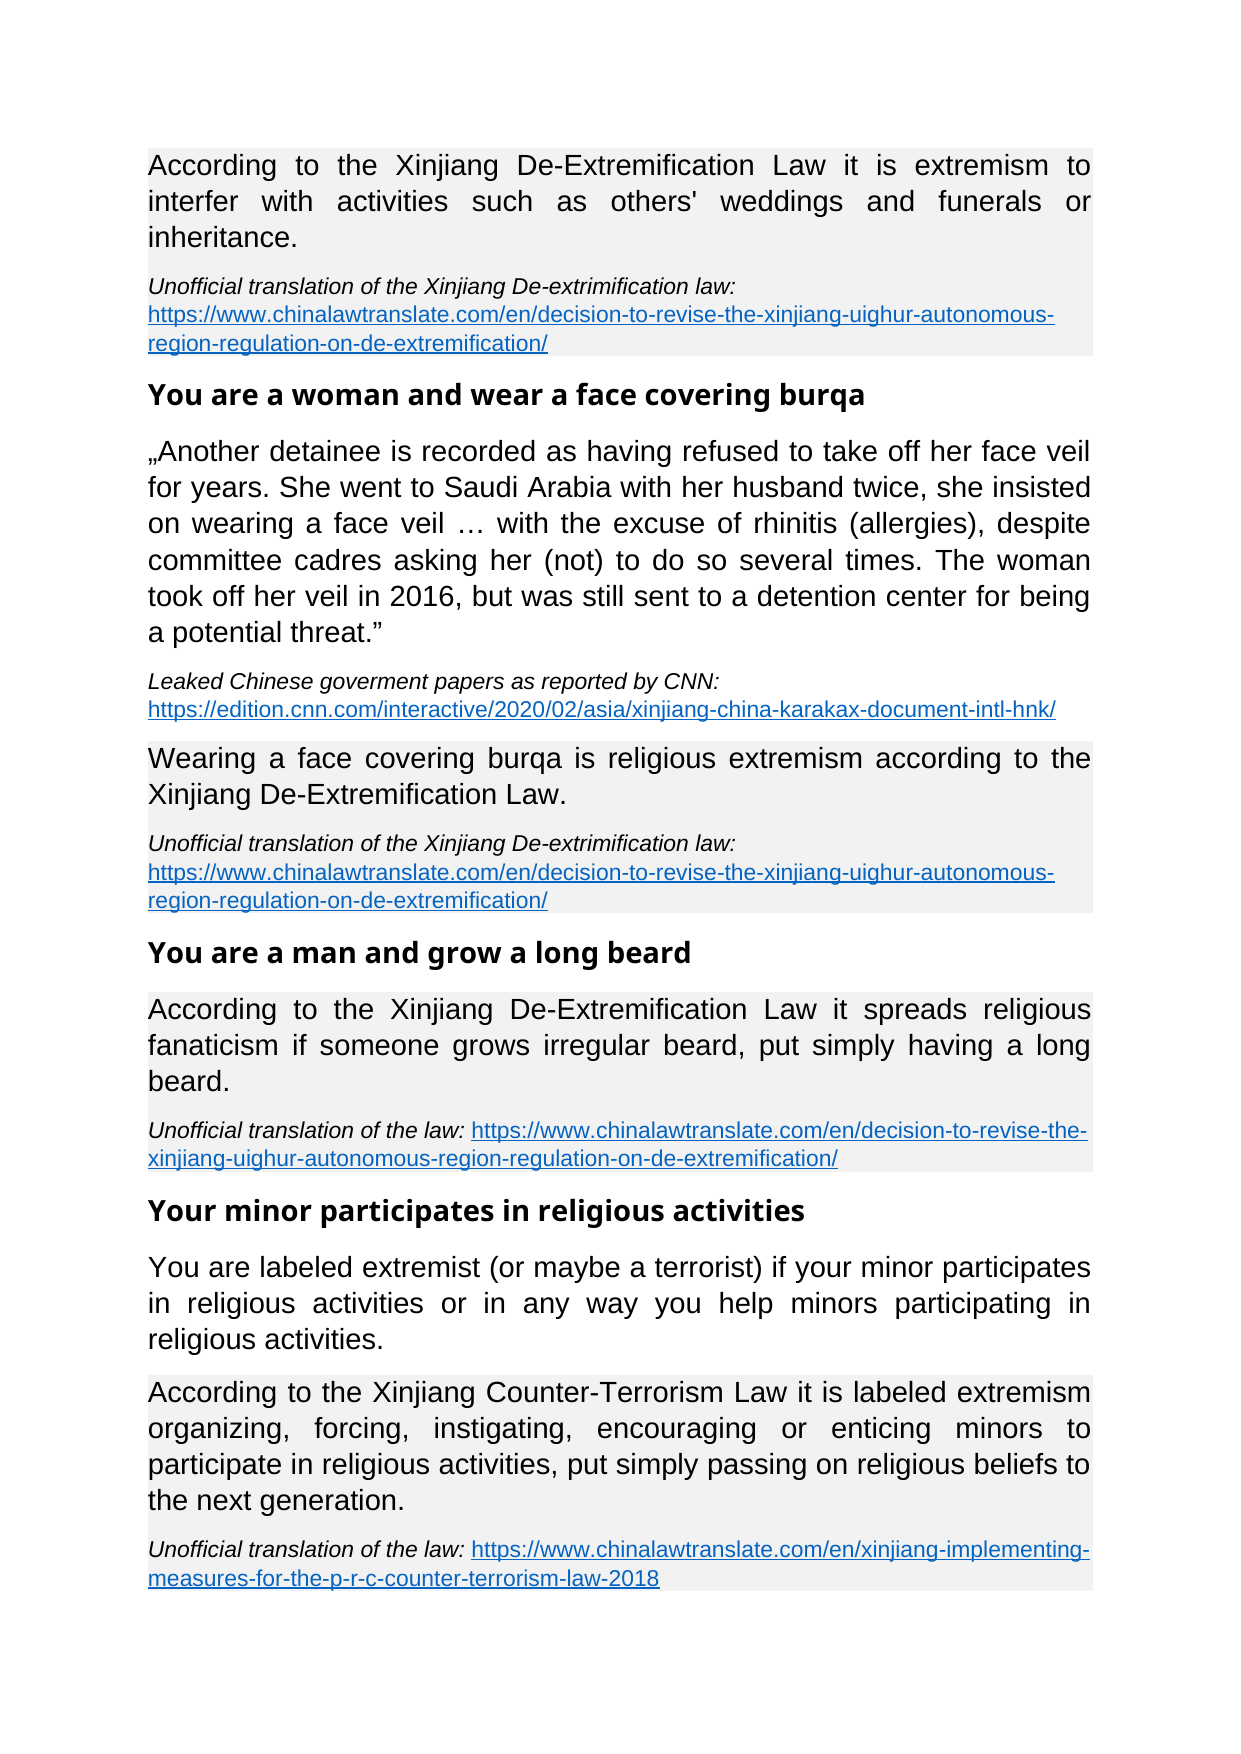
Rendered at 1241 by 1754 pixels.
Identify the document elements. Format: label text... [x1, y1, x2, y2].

text According to the Xinjiang De-Extremification Law it spreads religious fanaticism if someone grows irregular beard, put simply having a long beard. [148, 992, 1093, 1097]
text You are labeled extremist (or maybe a terrorist) if your minor participates in religious activities or in any way you help minors participating in religious activities. [148, 1250, 1093, 1356]
text Your minor participates in religious activities [148, 1190, 1093, 1230]
text You are a man and grow a long beard [148, 932, 1093, 972]
text Unofficial translation of the Xinjiang De-extrimification law: https://www.chinalawtranslate.com/en/decision-to-revise-the-xinjiang-uighur-autonomous-region-regulation-on-de-extremification/ [148, 273, 1093, 356]
text You are a woman and wear a face covering burqa [148, 375, 1093, 414]
text According to the Xinjiang Counter-Terrorism Law it is labeled extremism organizing, forcing, instigating, encouraging or enticing minors to participate in religious activities, put simply passing on religious beliefs to the next generation. [148, 1375, 1093, 1517]
text Leaked Chinese goverment papers as reported by CNN: https://edition.cnn.com/interactive/2020/02/asia/xinjiang-china-karakax-document-intl-hnk/ [148, 668, 1093, 722]
text Wearing a face covering burqa is religious extremism according to the Xinjiang De-Extremification Law. [148, 741, 1093, 811]
text Unofficial translation of the law: https://www.chinalawtranslate.com/en/xinjiang-implementing-measures-for-the-p-r-c-counter-terrorism-law-2018 [148, 1536, 1093, 1591]
text Unofficial translation of the Xinjiang De-extrimification law: https://www.chinalawtranslate.com/en/decision-to-revise-the-xinjiang-uighur-autonomous-region-regulation-on-de-extremification/ [148, 830, 1093, 913]
text Unofficial translation of the law: https://www.chinalawtranslate.com/en/decision-to-revise-the-xinjiang-uighur-autonomous-region-regulation-on-de-extremification/ [148, 1117, 1093, 1172]
text „Another detainee is recorded as having refused to take off her face veil for years. She went to Saudi Arabia with her husband twice, she insisted on wearing a face veil … with the excuse of rhinitis (allergies), despite committee cadres asking her (not) to do so several times. The woman took off her veil in 2016, but was still sent to a detention center for being a potential threat.” [148, 434, 1093, 648]
text According to the Xinjiang De-Extremification Law it is extremism to interfer with activities such as others' weddings and funerals or inheritance. [148, 148, 1093, 253]
